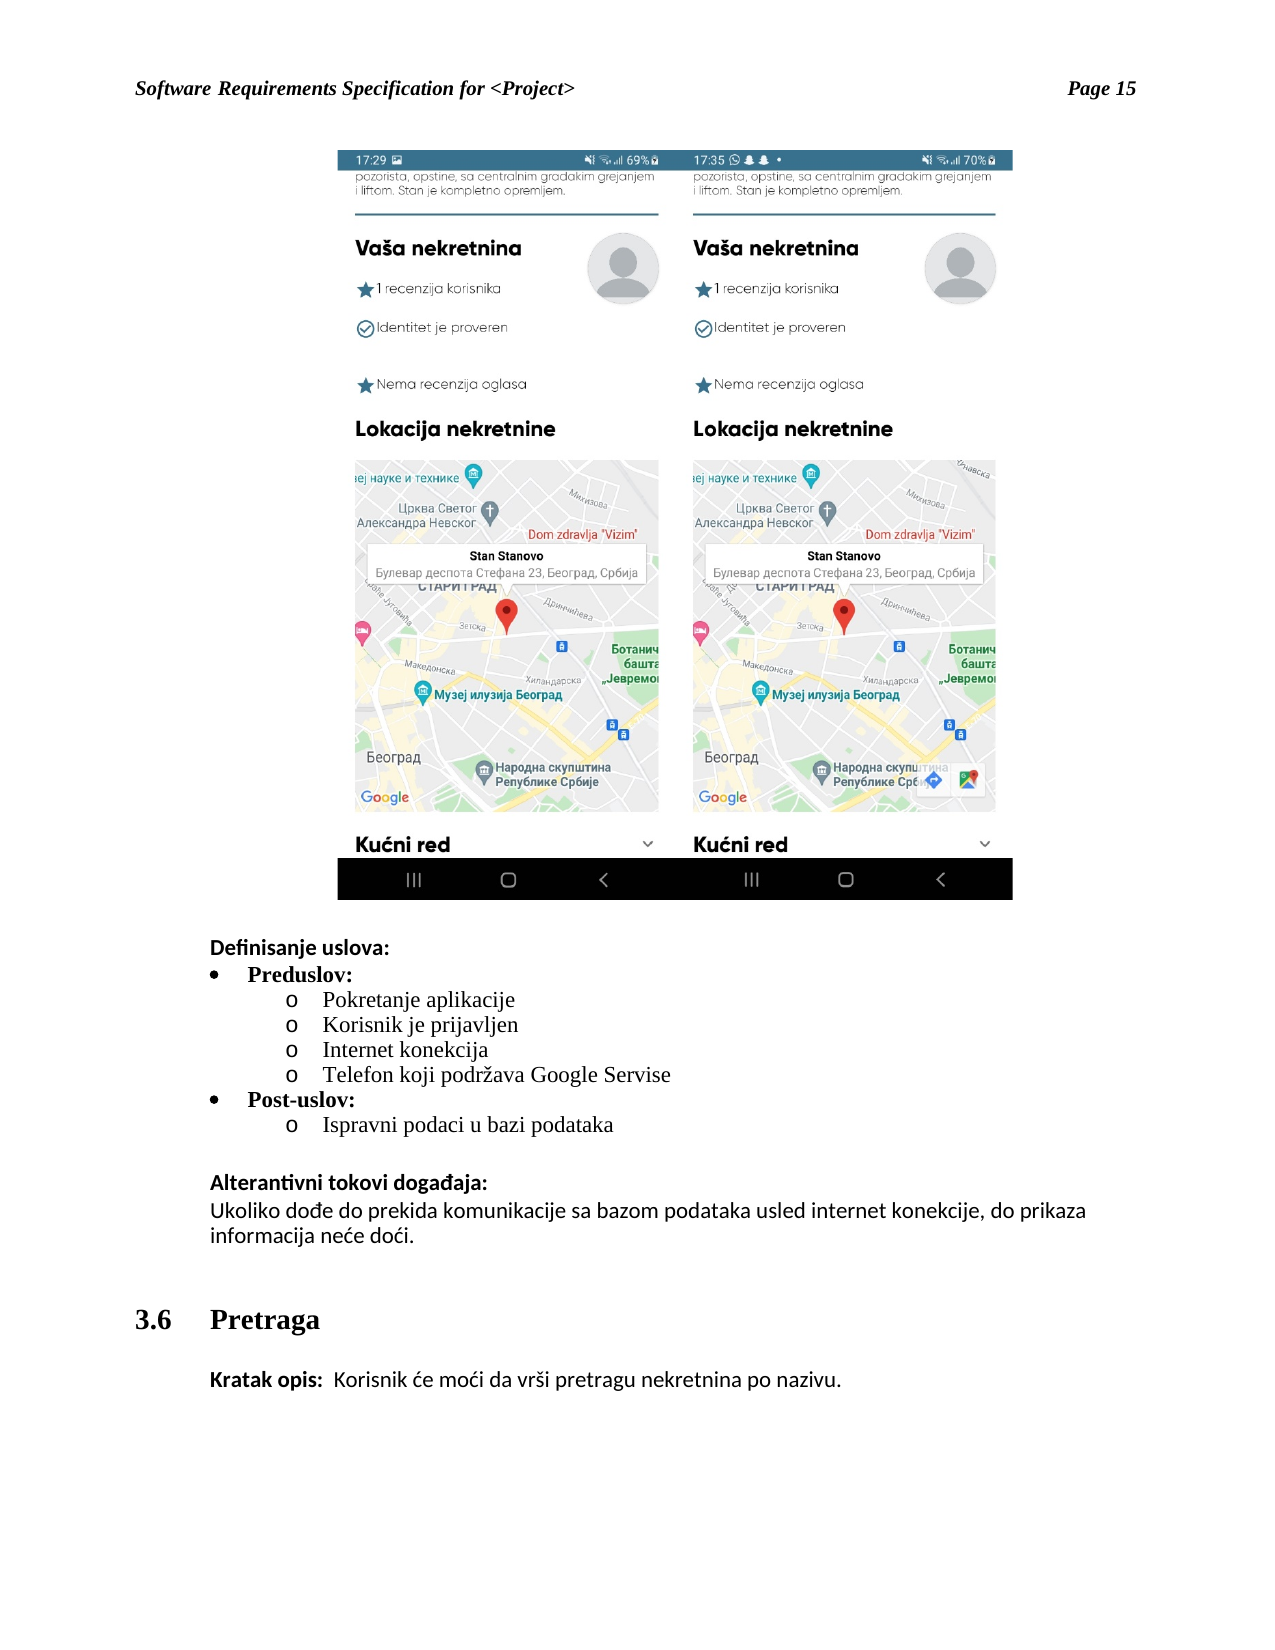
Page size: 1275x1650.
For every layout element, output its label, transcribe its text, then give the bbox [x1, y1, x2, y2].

picture [337, 150, 1013, 900]
list Pokretanje aplikacije [285, 988, 1140, 1013]
text Definisanje uslova: [210, 933, 1140, 961]
list Telefon koji podržava Google Servise [285, 1063, 1140, 1088]
list Korisnik je prijavljen [285, 1013, 1140, 1038]
text Alterantivni tokovi događaja: [210, 1168, 1140, 1196]
text Ukoliko dođe do prekida komunikacije sa bazom podataka usled internet konekcije, do prikaza informacija neće doći. [210, 1198, 1140, 1248]
list Post-uslov: [210, 1088, 1140, 1113]
subtitle Pretraga [135, 1302, 1140, 1336]
text Kratak opis: Korisnik će moći da vrši pretragu nekretnina po nazivu. [210, 1365, 1140, 1393]
list Ispravni podaci u bazi podataka [285, 1113, 1140, 1138]
list Internet konekcija [285, 1038, 1140, 1063]
list Preduslov: [210, 963, 1140, 988]
